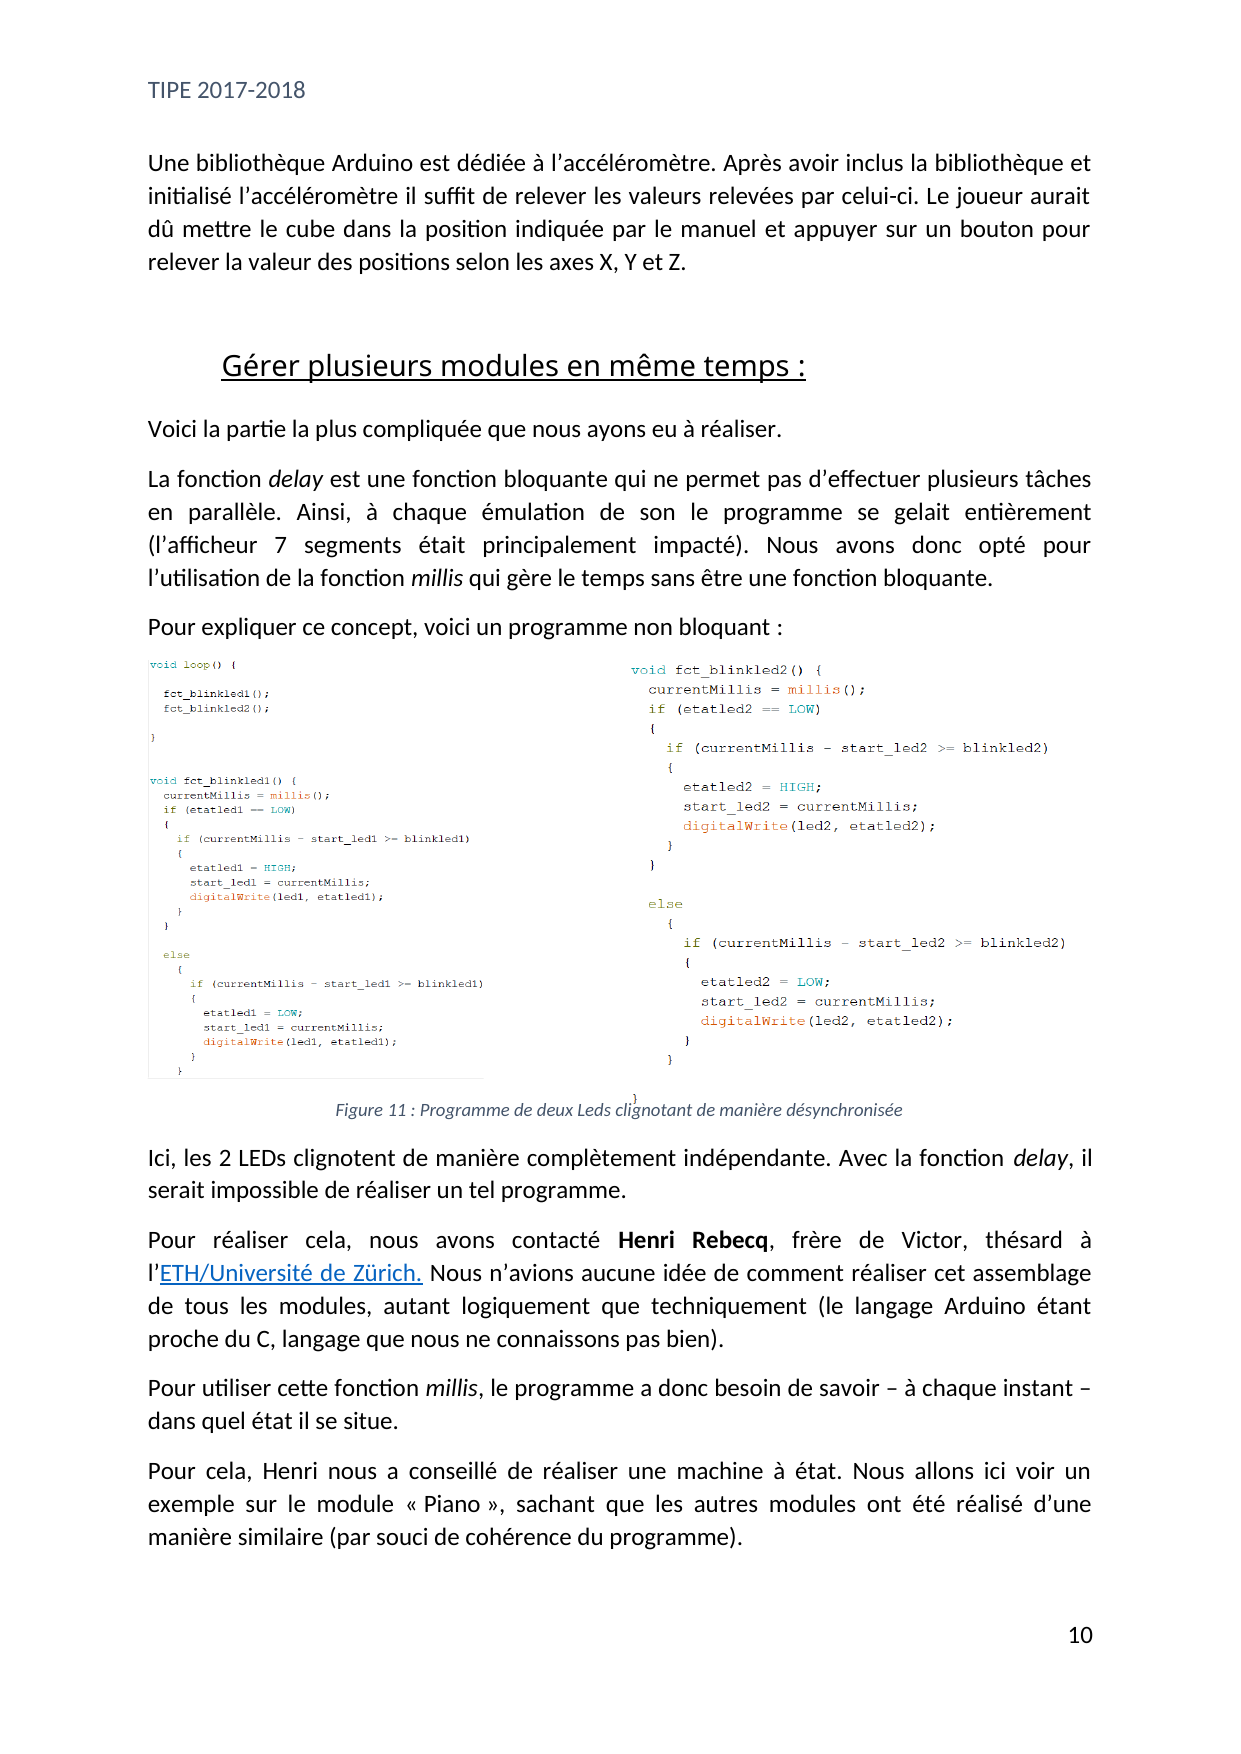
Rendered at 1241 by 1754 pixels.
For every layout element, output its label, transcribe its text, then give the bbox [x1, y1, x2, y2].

text Une bibliothèque Arduino est dédiée à l’accéléromètre. Après avoir inclus la bibliothèque et initialisé l’accéléromètre il suffit de relever les valeurs relevées par celui-ci. Le joueur aurait dû mettre le cube dans la position indiquée par le manuel et appuyer sur un bouton pour relever la valeur des positions selon les axes X, Y et Z. [148, 148, 1093, 277]
text Pour expliquer ce concept, voici un programme non bloquant : [148, 611, 1093, 642]
text Voici la partie la plus compliquée que nous ayons eu à réaliser. [148, 413, 1093, 444]
text Ici, les 2 LEDs clignotent de manière complètement indépendante. Avec la fonction delay, il serait impossible de réaliser un tel programme. [148, 1142, 1093, 1205]
subtitle Gérer plusieurs modules en même temps : [148, 346, 1093, 385]
text Pour réaliser cela, nous avons contacté Henri Rebecq, frère de Victor, thésard à l’ETH/Université de Zürich. Nous n’avions aucune idée de comment réaliser cet assemblage de tous les modules, autant logiquement que techniquement (le langage Arduino étant proche du C, langage que nous ne connaissons pas bien). [148, 1224, 1093, 1353]
text La fonction delay est une fonction bloquante qui ne permet pas d’effectuer plusieurs tâches en parallèle. Ainsi, à chaque émulation de son le programme se gelait entièrement (l’afficheur 7 segments était principalement impacté). Nous avons donc opté pour l’utilisation de la fonction millis qui gère le temps sans être une fonction bloquante. [148, 463, 1093, 592]
text Pour cela, Henri nous a conseillé de réaliser une machine à état. Nous allons ici voir un exemple sur le module « Piano », sachant que les autres modules ont été réalisé d’une manière similaire (par souci de cohérence du programme). [148, 1455, 1093, 1551]
text Pour utiliser cette fonction millis, le programme a donc besoin de savoir – à chaque instant – dans quel état il se situe. [148, 1373, 1093, 1436]
